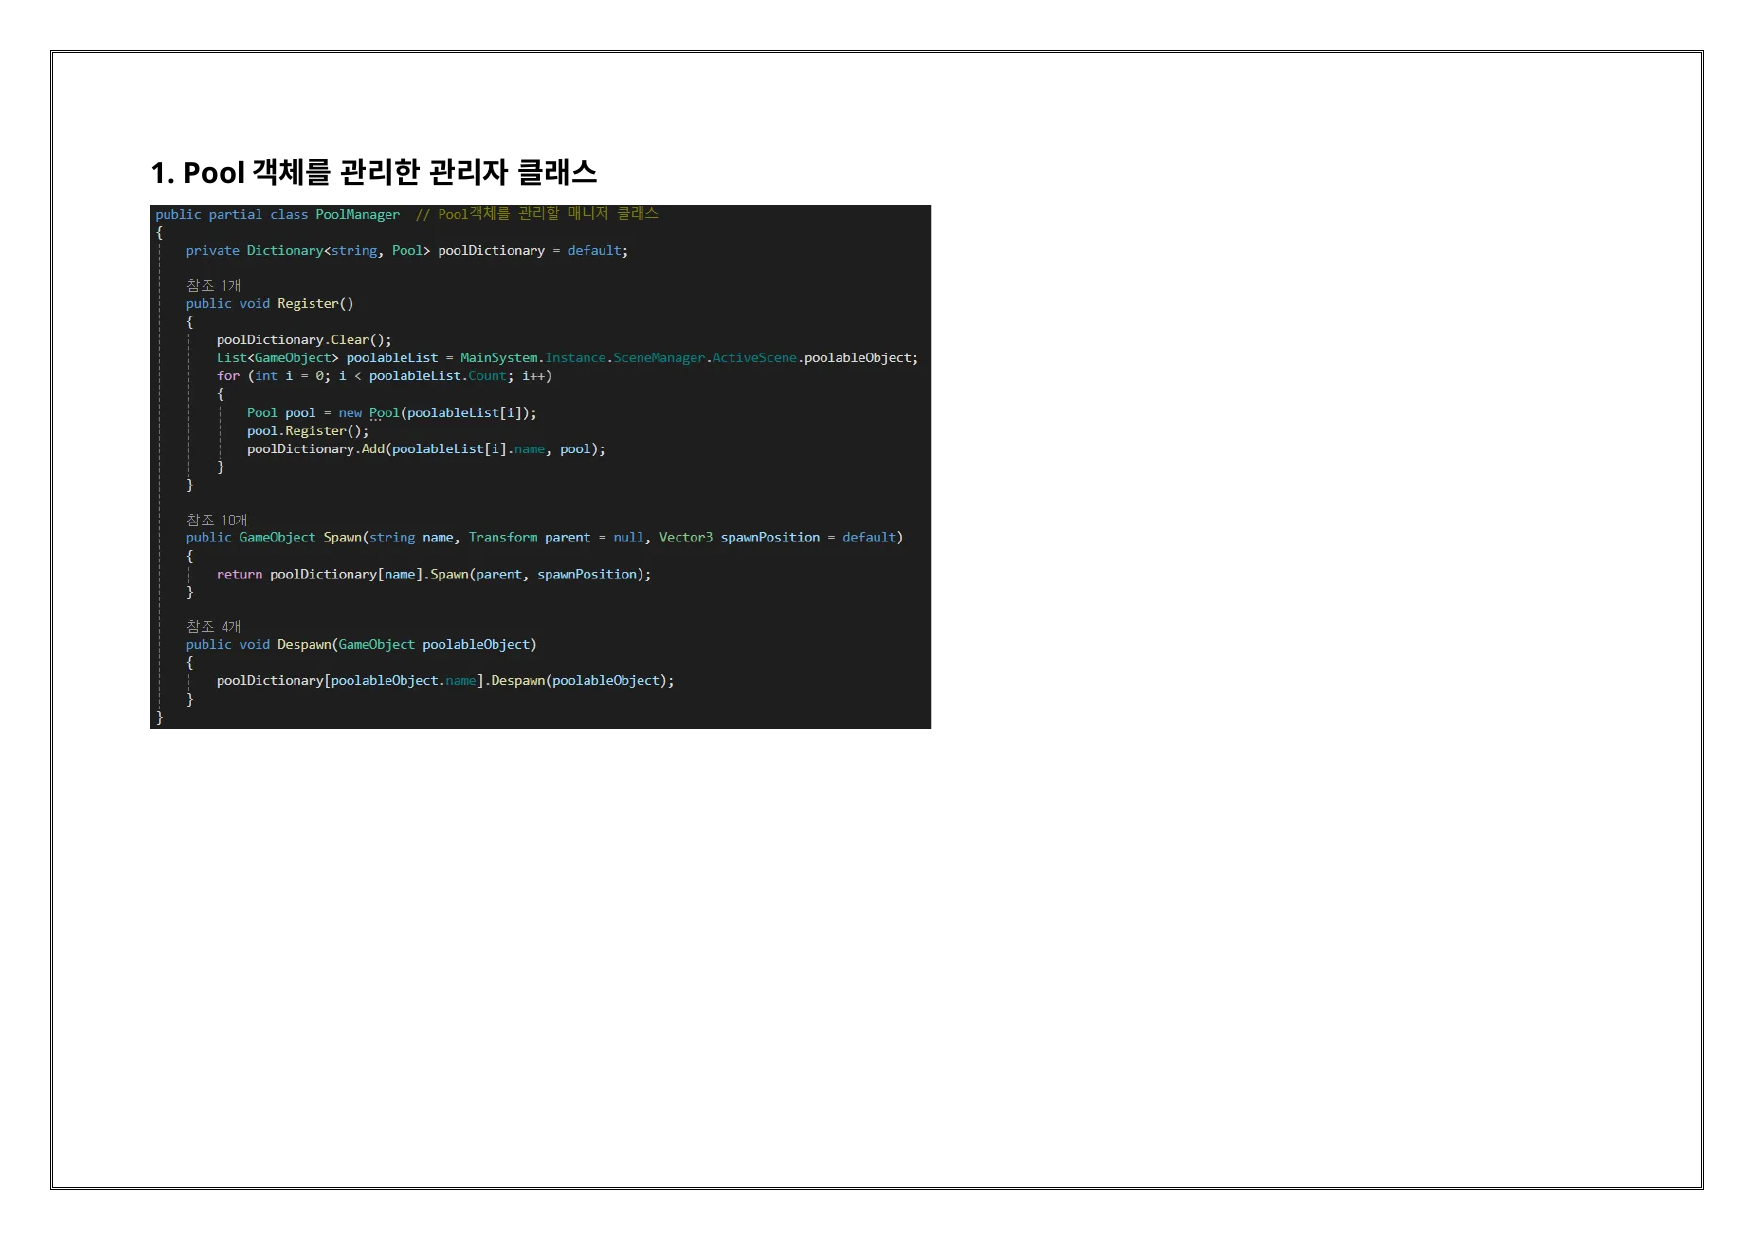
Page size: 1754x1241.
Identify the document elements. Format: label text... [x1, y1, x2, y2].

subtitle 1. Pool객체를 관리한 관리자 클래스 [150, 150, 1577, 192]
picture [150, 205, 932, 729]
